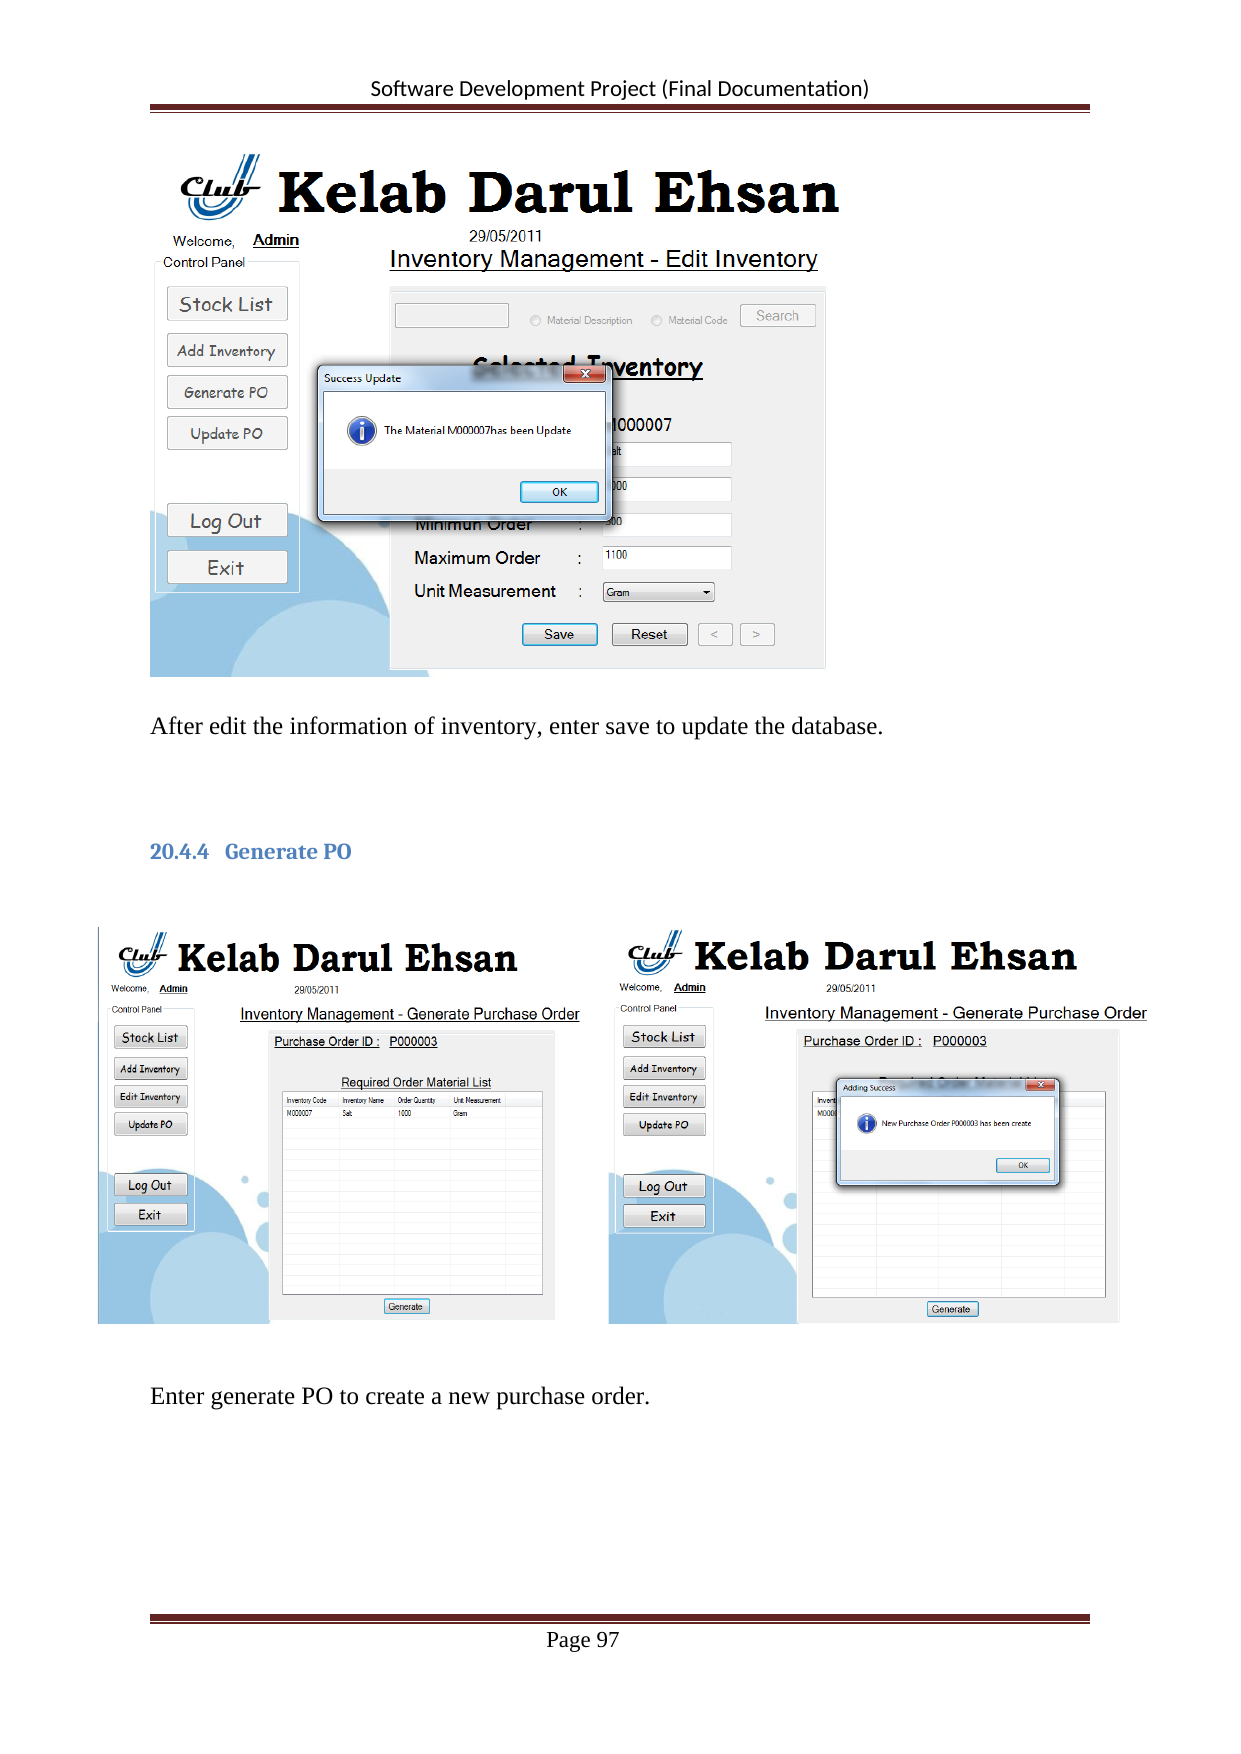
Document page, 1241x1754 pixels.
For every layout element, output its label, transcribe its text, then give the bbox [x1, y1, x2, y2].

picture [608, 927, 1154, 1324]
text After edit the information of inventory, enter save to update the database. [150, 711, 1090, 740]
text Enter generate PO to create a new purchase order. [150, 1381, 1090, 1410]
picture [97, 927, 583, 1324]
picture [150, 150, 855, 677]
subtitle Generate PO [150, 839, 1090, 866]
